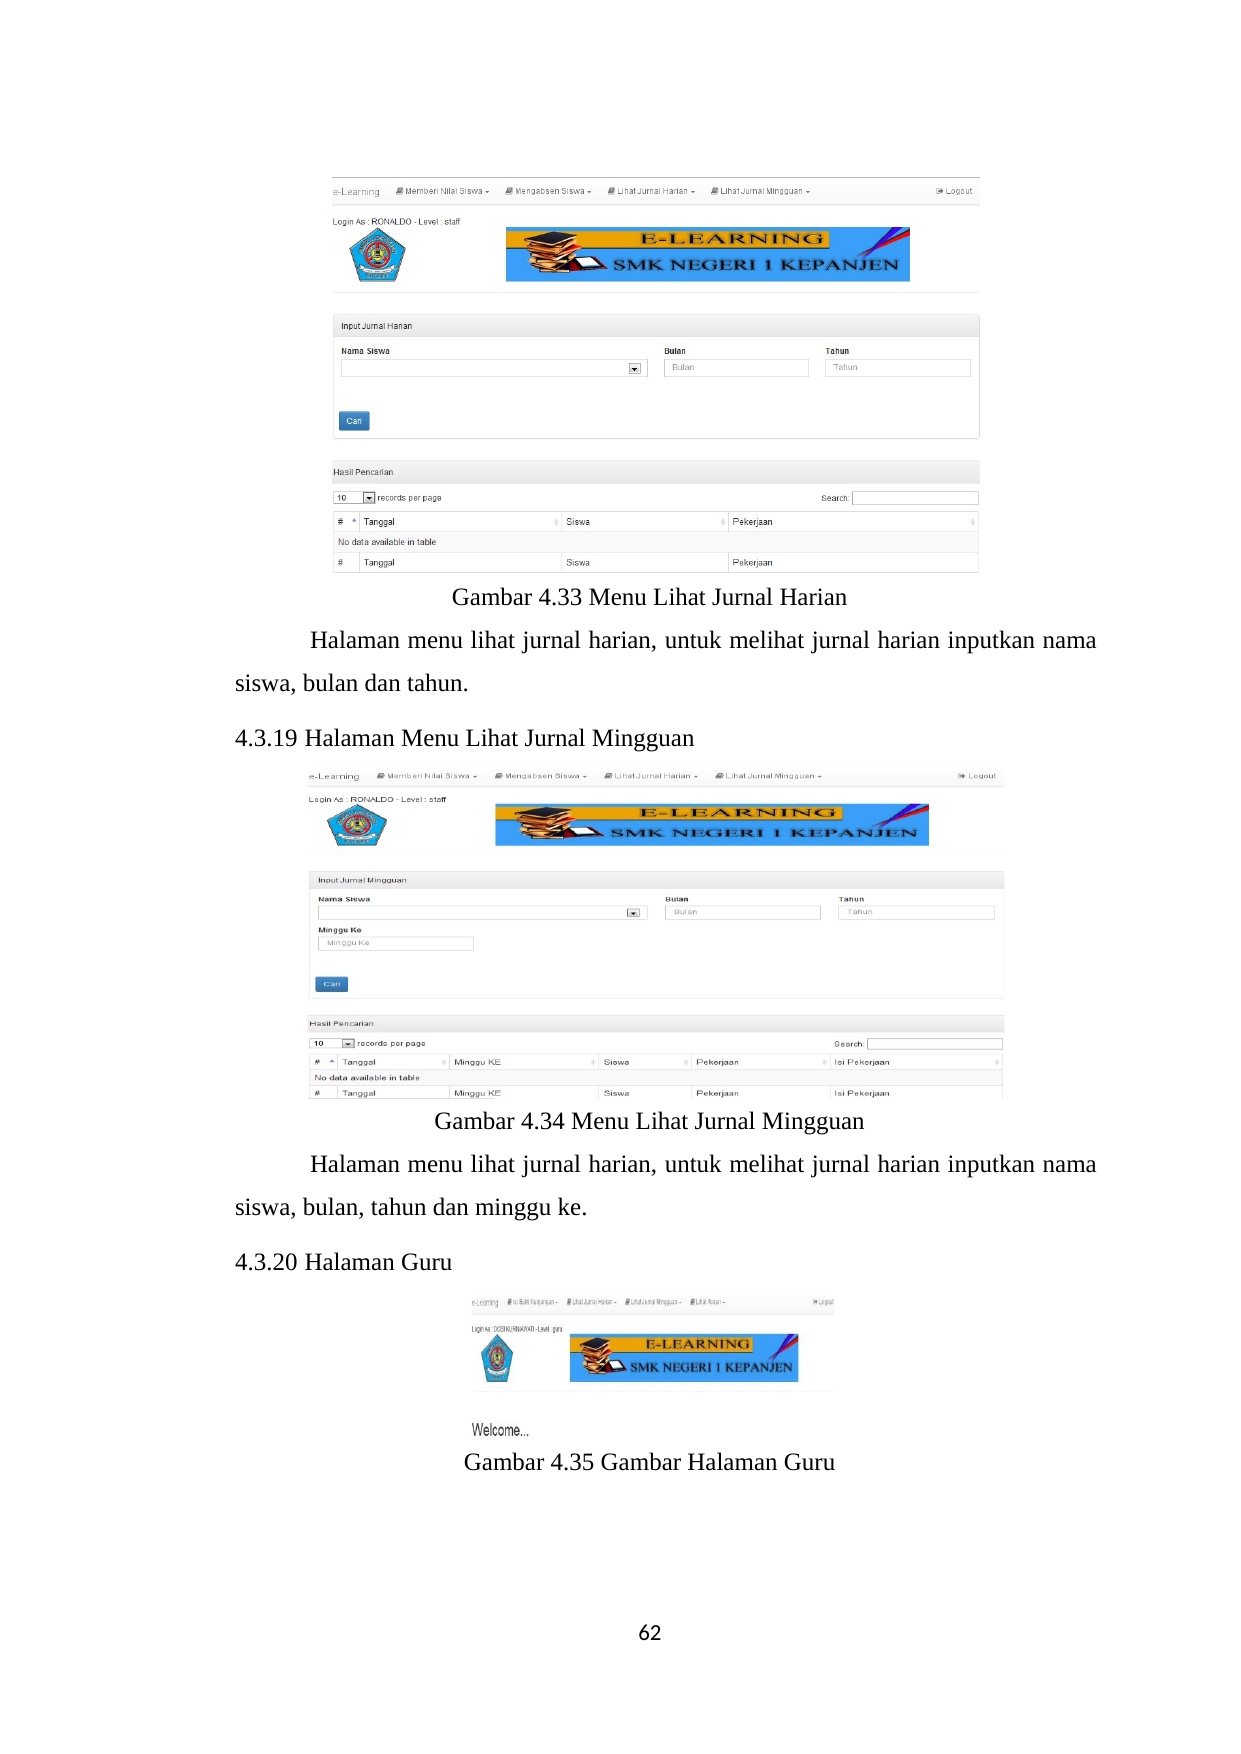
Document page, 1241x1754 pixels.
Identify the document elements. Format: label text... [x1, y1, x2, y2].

picture [307, 766, 1005, 1099]
text Gambar 4.34 Menu Lihat Jurnal Mingguan [304, 1106, 994, 1135]
text Gambar 4.33 Menu Lihat Jurnal Harian [304, 582, 995, 611]
text 4.3.19 Halaman Menu Lihat Jurnal Mingguan [235, 723, 1098, 752]
picture [331, 177, 981, 575]
text 4.3.20 Halaman Guru [235, 1247, 1098, 1276]
picture [471, 1290, 834, 1439]
text Halaman menu lihat jurnal harian, untuk melihat jurnal harian inputkan nama siswa, bulan, tahun dan minggu ke. [235, 1149, 1098, 1221]
text Halaman menu lihat jurnal harian, untuk melihat jurnal harian inputkan nama siswa, bulan dan tahun. [235, 625, 1098, 697]
text Gambar 4.35 Gambar Halaman Guru [304, 1447, 994, 1476]
